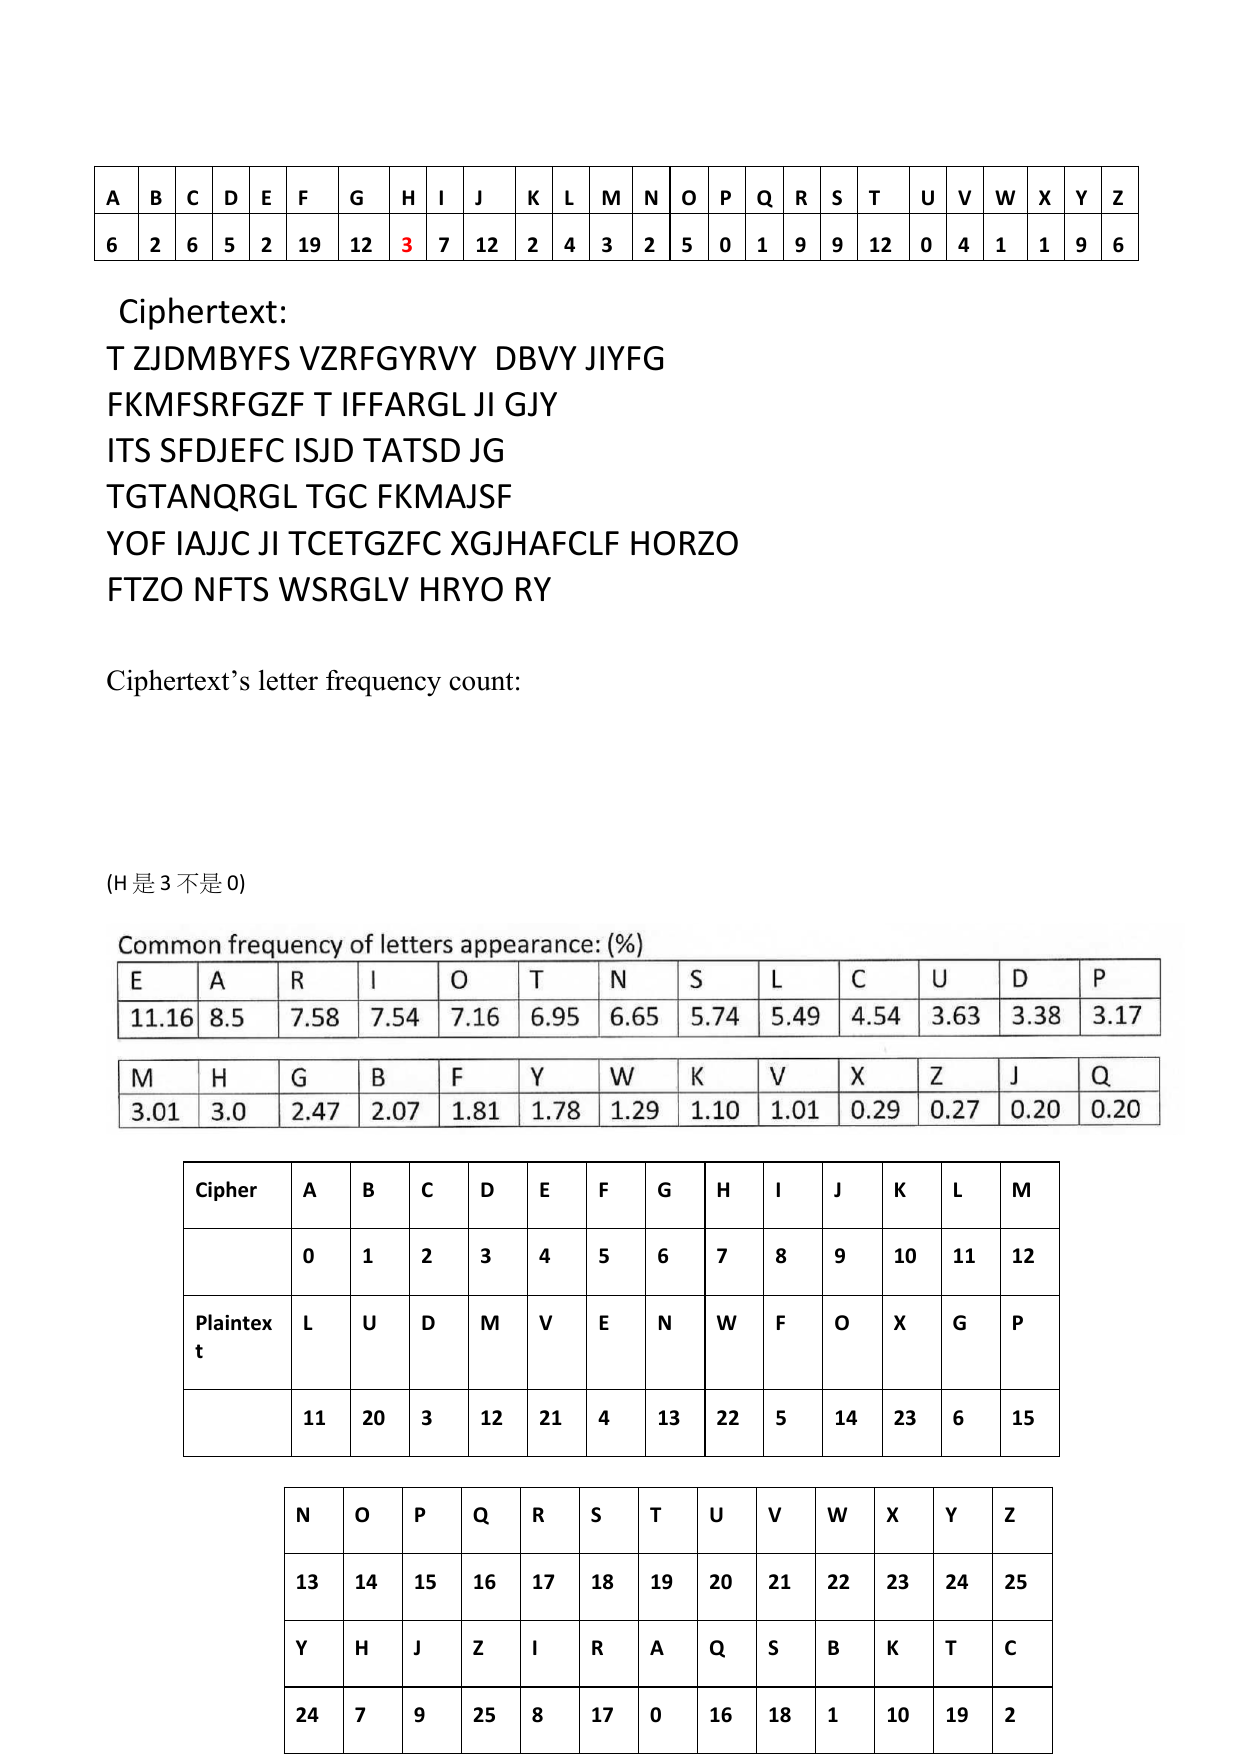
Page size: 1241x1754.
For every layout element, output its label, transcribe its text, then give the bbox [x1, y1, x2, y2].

table_header R [521, 1488, 579, 1553]
table_header F [287, 167, 338, 213]
table_cell 8 [764, 1229, 822, 1294]
text FKMFSRFGZF T IFFARGL JI GJY [106, 387, 1230, 423]
table_header K [883, 1163, 941, 1228]
table_cell 22 [706, 1390, 763, 1456]
table_cell 21 [528, 1390, 586, 1456]
table_header Q [462, 1488, 520, 1553]
table_cell Q [698, 1621, 756, 1686]
table_header Z [1102, 167, 1138, 213]
table_cell S [757, 1621, 815, 1686]
table_cell Z [462, 1621, 520, 1686]
table_header G [646, 1163, 704, 1228]
table_cell 25 [462, 1688, 520, 1753]
table_header G [339, 167, 389, 213]
table_header W [816, 1488, 874, 1553]
table_cell 23 [883, 1390, 941, 1456]
table_cell 2 [250, 214, 286, 260]
table_cell 12 [339, 214, 389, 260]
table_cell 1 [1028, 214, 1064, 260]
table_header B [351, 1163, 409, 1228]
table_cell U [351, 1296, 409, 1389]
table_cell 5 [671, 214, 708, 260]
table_cell 3 [590, 214, 632, 260]
table_cell 9 [823, 1229, 882, 1294]
table_cell 5 [213, 214, 249, 260]
table_cell 19 [934, 1688, 992, 1753]
table_cell 21 [757, 1554, 815, 1620]
table_cell 9 [403, 1688, 461, 1753]
table_cell 3 [390, 214, 426, 260]
table_cell 8 [521, 1688, 579, 1753]
table_header N [633, 167, 669, 213]
table_cell 12 [464, 214, 515, 260]
table_cell 20 [698, 1554, 756, 1620]
text ITS SFDJEFC ISJD TATSD JG [106, 433, 1230, 470]
table_cell 16 [698, 1688, 756, 1753]
table_cell 15 [1001, 1390, 1059, 1456]
table_header H [390, 167, 426, 213]
text T ZJDMBYFS VZRFGYRVY DBVY JIYFG [106, 341, 1230, 377]
table_header Cipher [184, 1163, 291, 1228]
table_cell 3 [469, 1229, 527, 1294]
table_header M [590, 167, 632, 213]
table_header S [821, 167, 857, 213]
table_cell 10 [875, 1688, 933, 1753]
table_cell 4 [947, 214, 983, 260]
table_cell 2 [139, 214, 175, 260]
table_header N [285, 1488, 343, 1553]
table_cell 20 [351, 1390, 409, 1456]
table_cell O [823, 1296, 882, 1389]
table_cell 9 [784, 214, 820, 260]
table_header F [587, 1163, 645, 1228]
table_cell 22 [816, 1554, 874, 1620]
table_header P [709, 167, 745, 213]
table_cell M [469, 1296, 527, 1389]
table_cell C [993, 1621, 1052, 1686]
table_header V [757, 1488, 815, 1553]
table_header I [764, 1163, 822, 1228]
table_header Z [993, 1488, 1052, 1553]
table_header U [698, 1488, 756, 1553]
table_header O [671, 167, 708, 213]
table_cell 2 [633, 214, 669, 260]
table_header K [516, 167, 552, 213]
table_header M [1001, 1163, 1059, 1228]
table_cell 13 [646, 1390, 704, 1456]
table_header C [410, 1163, 468, 1228]
table_cell 6 [942, 1390, 1000, 1456]
table_cell 24 [934, 1554, 992, 1620]
table_cell N [646, 1296, 704, 1389]
text (H是3 不是0) [106, 867, 1230, 896]
table_cell D [410, 1296, 468, 1389]
table_cell 1 [984, 214, 1027, 260]
table_cell 6 [1102, 214, 1138, 260]
table_cell 4 [553, 214, 589, 260]
table_cell 9 [821, 214, 857, 260]
table_cell X [883, 1296, 941, 1389]
table_cell 16 [462, 1554, 520, 1620]
table_cell 18 [580, 1554, 638, 1620]
table_cell 11 [292, 1390, 350, 1456]
table_header L [942, 1163, 1000, 1228]
table_cell G [942, 1296, 1000, 1389]
table_cell 24 [285, 1688, 343, 1753]
table_header C [176, 167, 212, 213]
table_cell 0 [292, 1229, 350, 1294]
table_header D [213, 167, 249, 213]
table_header X [1028, 167, 1064, 213]
table_header Y [934, 1488, 992, 1553]
table_header W [984, 167, 1027, 213]
table_cell 1 [816, 1688, 874, 1753]
table_cell 18 [757, 1688, 815, 1753]
table_header B [139, 167, 175, 213]
table_header J [464, 167, 515, 213]
table_cell 6 [176, 214, 212, 260]
table_cell 2 [516, 214, 552, 260]
table_cell F [764, 1296, 822, 1389]
table_cell R [580, 1621, 638, 1686]
table_cell L [292, 1296, 350, 1389]
table_cell 1 [351, 1229, 409, 1294]
table_cell 13 [285, 1554, 343, 1620]
table_cell 0 [709, 214, 745, 260]
table_cell 23 [875, 1554, 933, 1620]
table_cell 0 [910, 214, 946, 260]
table_cell 7 [427, 214, 463, 260]
table_header P [403, 1488, 461, 1553]
table_cell 12 [469, 1390, 527, 1456]
table_header A [95, 167, 138, 213]
text Ciphertext’s letter frequency count: [106, 661, 1230, 698]
table_cell B [816, 1621, 874, 1686]
table_cell 14 [344, 1554, 402, 1620]
table_cell E [587, 1296, 645, 1389]
table_cell 14 [823, 1390, 882, 1456]
table_header T [639, 1488, 697, 1553]
table_header E [250, 167, 286, 213]
table_cell 9 [1065, 214, 1101, 260]
table_cell 17 [521, 1554, 579, 1620]
table_header Q [746, 167, 783, 213]
text FTZO NFTS WSRGLV HRYO RY [106, 572, 1230, 608]
table_cell 7 [706, 1229, 763, 1294]
table_cell H [344, 1621, 402, 1686]
table_cell 19 [639, 1554, 697, 1620]
table_cell 15 [403, 1554, 461, 1620]
table_cell T [934, 1621, 992, 1686]
table_cell J [403, 1621, 461, 1686]
table_cell 5 [764, 1390, 822, 1456]
text Ciphertext: [118, 294, 1230, 331]
table_cell Y [285, 1621, 343, 1686]
table_header D [469, 1163, 527, 1228]
table_header E [528, 1163, 586, 1228]
table_cell 5 [587, 1229, 645, 1294]
table_cell A [639, 1621, 697, 1686]
table_header O [344, 1488, 402, 1553]
text YOF IAJJC JI TCETGZFC XGJHAFCLF HORZO [106, 526, 1230, 562]
table_cell 4 [528, 1229, 586, 1294]
table_cell 19 [287, 214, 338, 260]
table_cell 1 [746, 214, 783, 260]
table_cell [184, 1390, 291, 1456]
table_cell V [528, 1296, 586, 1389]
table_cell 10 [883, 1229, 941, 1294]
table_header Y [1065, 167, 1101, 213]
table_cell 6 [95, 214, 138, 260]
table_cell 11 [942, 1229, 1000, 1294]
table_header U [910, 167, 946, 213]
table_header V [947, 167, 983, 213]
table_header R [784, 167, 820, 213]
text TGTANQRGL TGC FKMAJSF [106, 479, 1230, 516]
table_cell 25 [993, 1554, 1052, 1620]
table_header I [427, 167, 463, 213]
table_cell I [521, 1621, 579, 1686]
table_cell 7 [344, 1688, 402, 1753]
table_header H [706, 1163, 763, 1228]
table_cell 2 [410, 1229, 468, 1294]
table_cell 4 [587, 1390, 645, 1456]
table_header L [553, 167, 589, 213]
table_cell 12 [858, 214, 909, 260]
table_header T [858, 167, 909, 213]
table_header A [292, 1163, 350, 1228]
table_cell 2 [993, 1688, 1052, 1753]
table_header S [580, 1488, 638, 1553]
table_cell 3 [410, 1390, 468, 1456]
table_cell W [706, 1296, 763, 1389]
table_cell 12 [1001, 1229, 1059, 1294]
table_header J [823, 1163, 882, 1228]
table_cell 17 [580, 1688, 638, 1753]
picture [106, 923, 1186, 1135]
table_cell K [875, 1621, 933, 1686]
table_cell [184, 1229, 291, 1294]
table_cell 6 [646, 1229, 704, 1294]
table_cell Plaintext [184, 1296, 291, 1389]
table_cell P [1001, 1296, 1059, 1389]
table_cell 0 [639, 1688, 697, 1753]
table_header X [875, 1488, 933, 1553]
